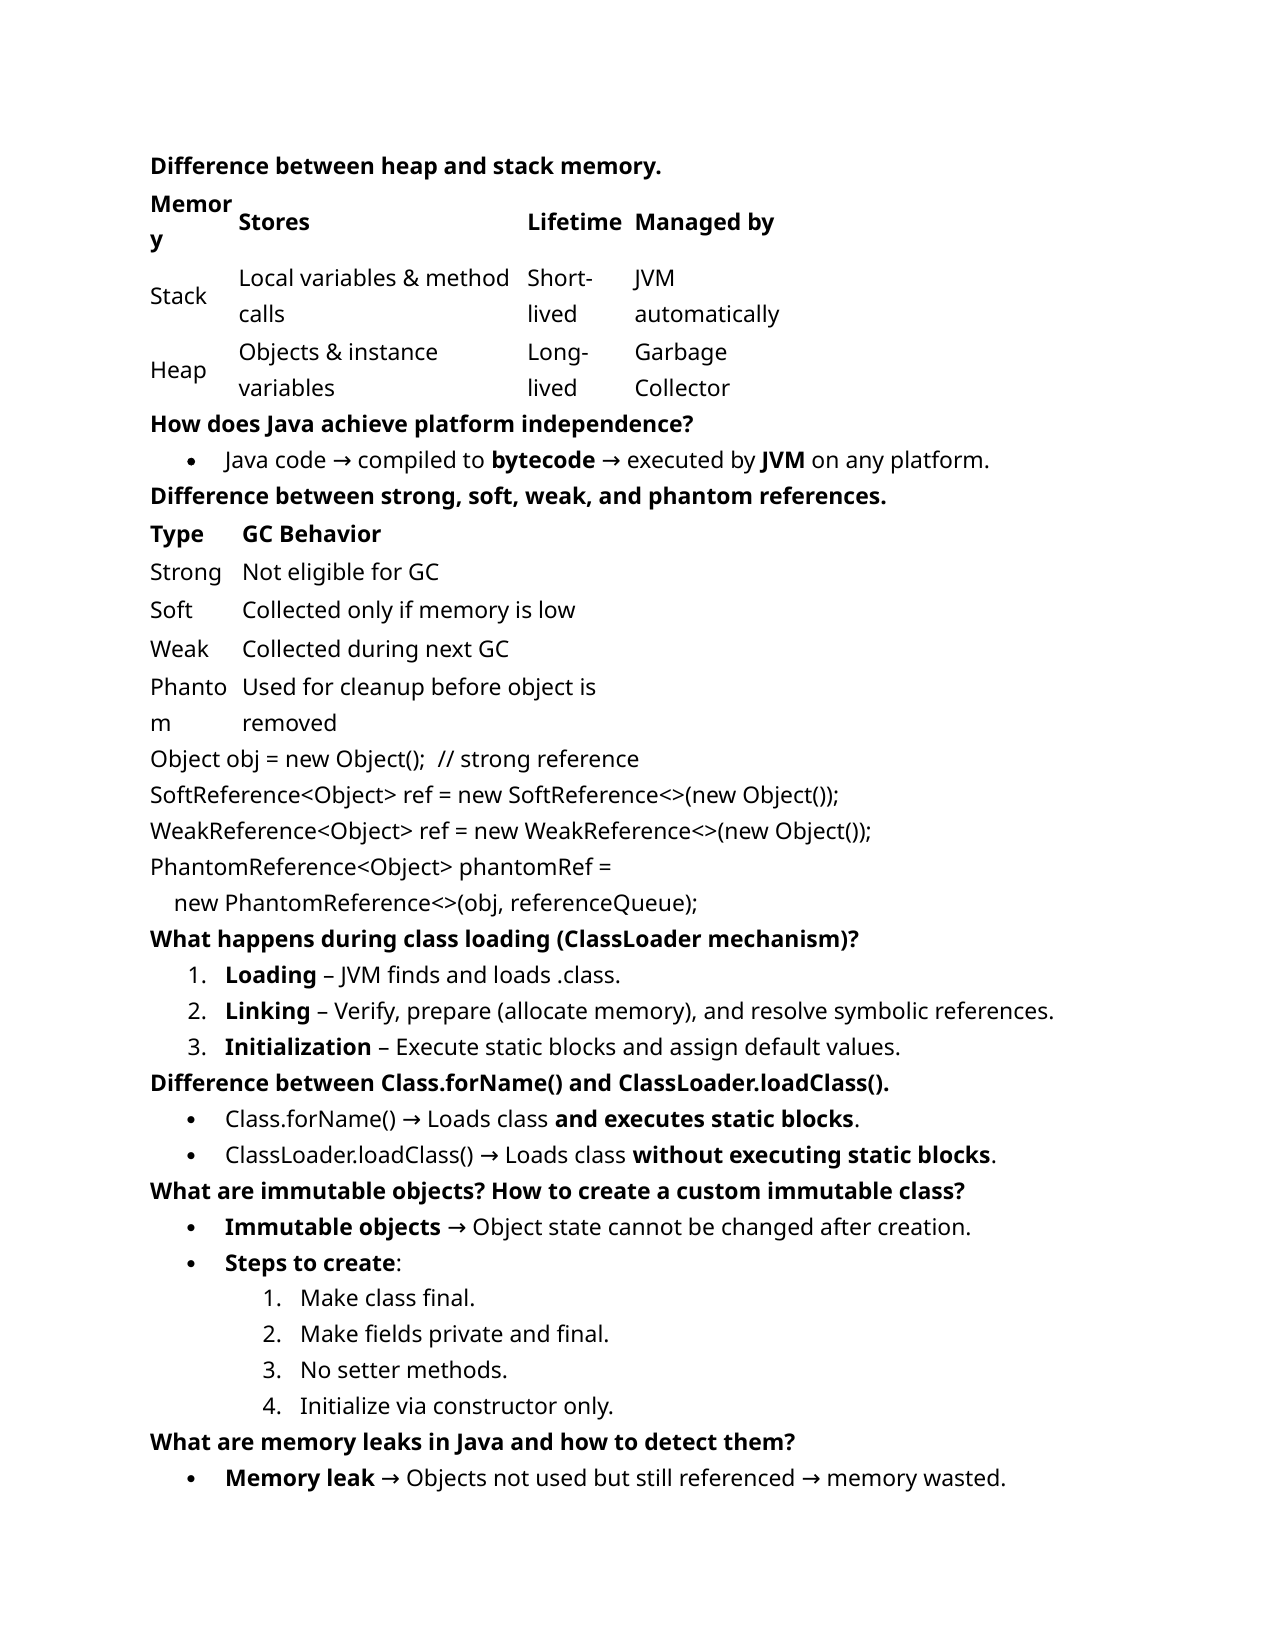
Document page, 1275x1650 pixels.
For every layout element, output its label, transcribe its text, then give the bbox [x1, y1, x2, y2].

list Make class final. [262, 1282, 1125, 1314]
list Make fields private and final. [262, 1318, 1125, 1349]
list ClassLoader.loadClass() → Loads class without executing static blocks. [187, 1139, 1125, 1170]
list Memory leak → Objects not used but still referenced → memory wasted. [187, 1462, 1125, 1493]
list Class.forName() → Loads class and executes static blocks. [187, 1103, 1125, 1134]
text SoftReference<Object> ref = new SoftReference<>(new Object()); [150, 779, 1125, 811]
list Linking – Verify, prepare (allocate memory), and resolve symbolic references. [187, 995, 1125, 1026]
text How does Java achieve platform independence? [150, 408, 1125, 440]
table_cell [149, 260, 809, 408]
list Loading – JVM finds and loads .class. [187, 959, 1125, 990]
text What happens during class loading (ClassLoader mechanism)? [150, 923, 1125, 954]
text Difference between Class.forName() and ClassLoader.loadClass(). [150, 1067, 1125, 1098]
text Difference between strong, soft, weak, and phantom references. [150, 480, 1125, 512]
text new PhantomReference<>(obj, referenceQueue); [150, 887, 1125, 918]
list Initialization – Execute static blocks and assign default values. [187, 1031, 1125, 1062]
text What are memory leaks in Java and how to detect them? [150, 1426, 1125, 1457]
text Object obj = new Object(); // strong reference [150, 743, 1125, 774]
text What are immutable objects? How to create a custom immutable class? [150, 1174, 1125, 1206]
text WeakReference<Object> ref = new WeakReference<>(new Object()); [150, 815, 1125, 846]
list Java code → compiled to bytecode → executed by JVM on any platform. [187, 444, 1125, 476]
list No setter methods. [262, 1354, 1125, 1386]
list Initialize via constructor only. [262, 1390, 1125, 1421]
list Immutable objects → Object state cannot be changed after creation. [187, 1211, 1125, 1242]
text PhantomReference<Object> phantomRef = [150, 851, 1125, 882]
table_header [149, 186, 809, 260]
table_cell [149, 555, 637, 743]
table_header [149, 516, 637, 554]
text Difference between heap and stack memory. [150, 150, 1125, 181]
list Steps to create: [187, 1246, 1125, 1278]
